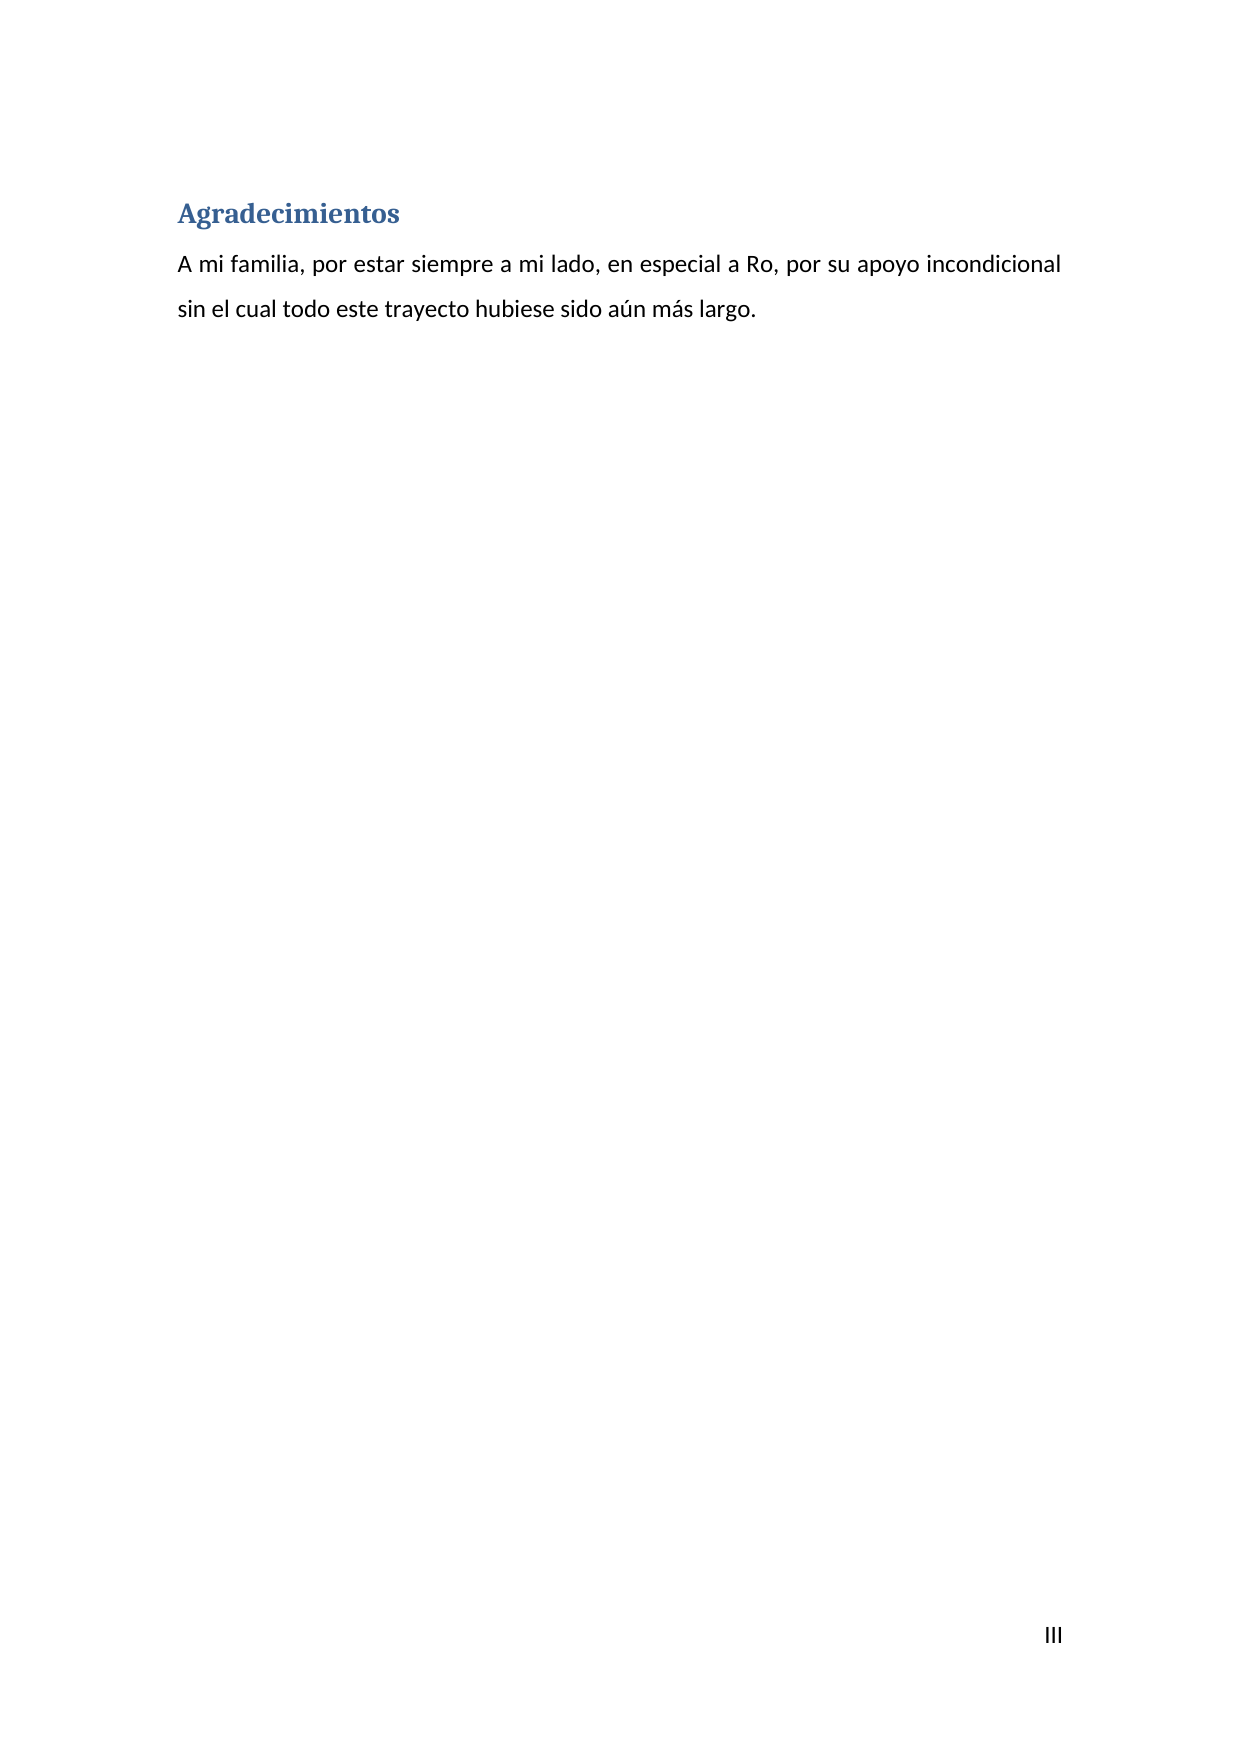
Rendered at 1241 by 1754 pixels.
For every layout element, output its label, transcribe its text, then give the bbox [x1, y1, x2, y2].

text A mi familia, por estar siempre a mi lado, en especial a Ro, por su apoyo incondicional sin el cual todo este trayecto hubiese sido aún más largo. [177, 248, 1063, 324]
text Agradecimientos [177, 198, 1063, 231]
